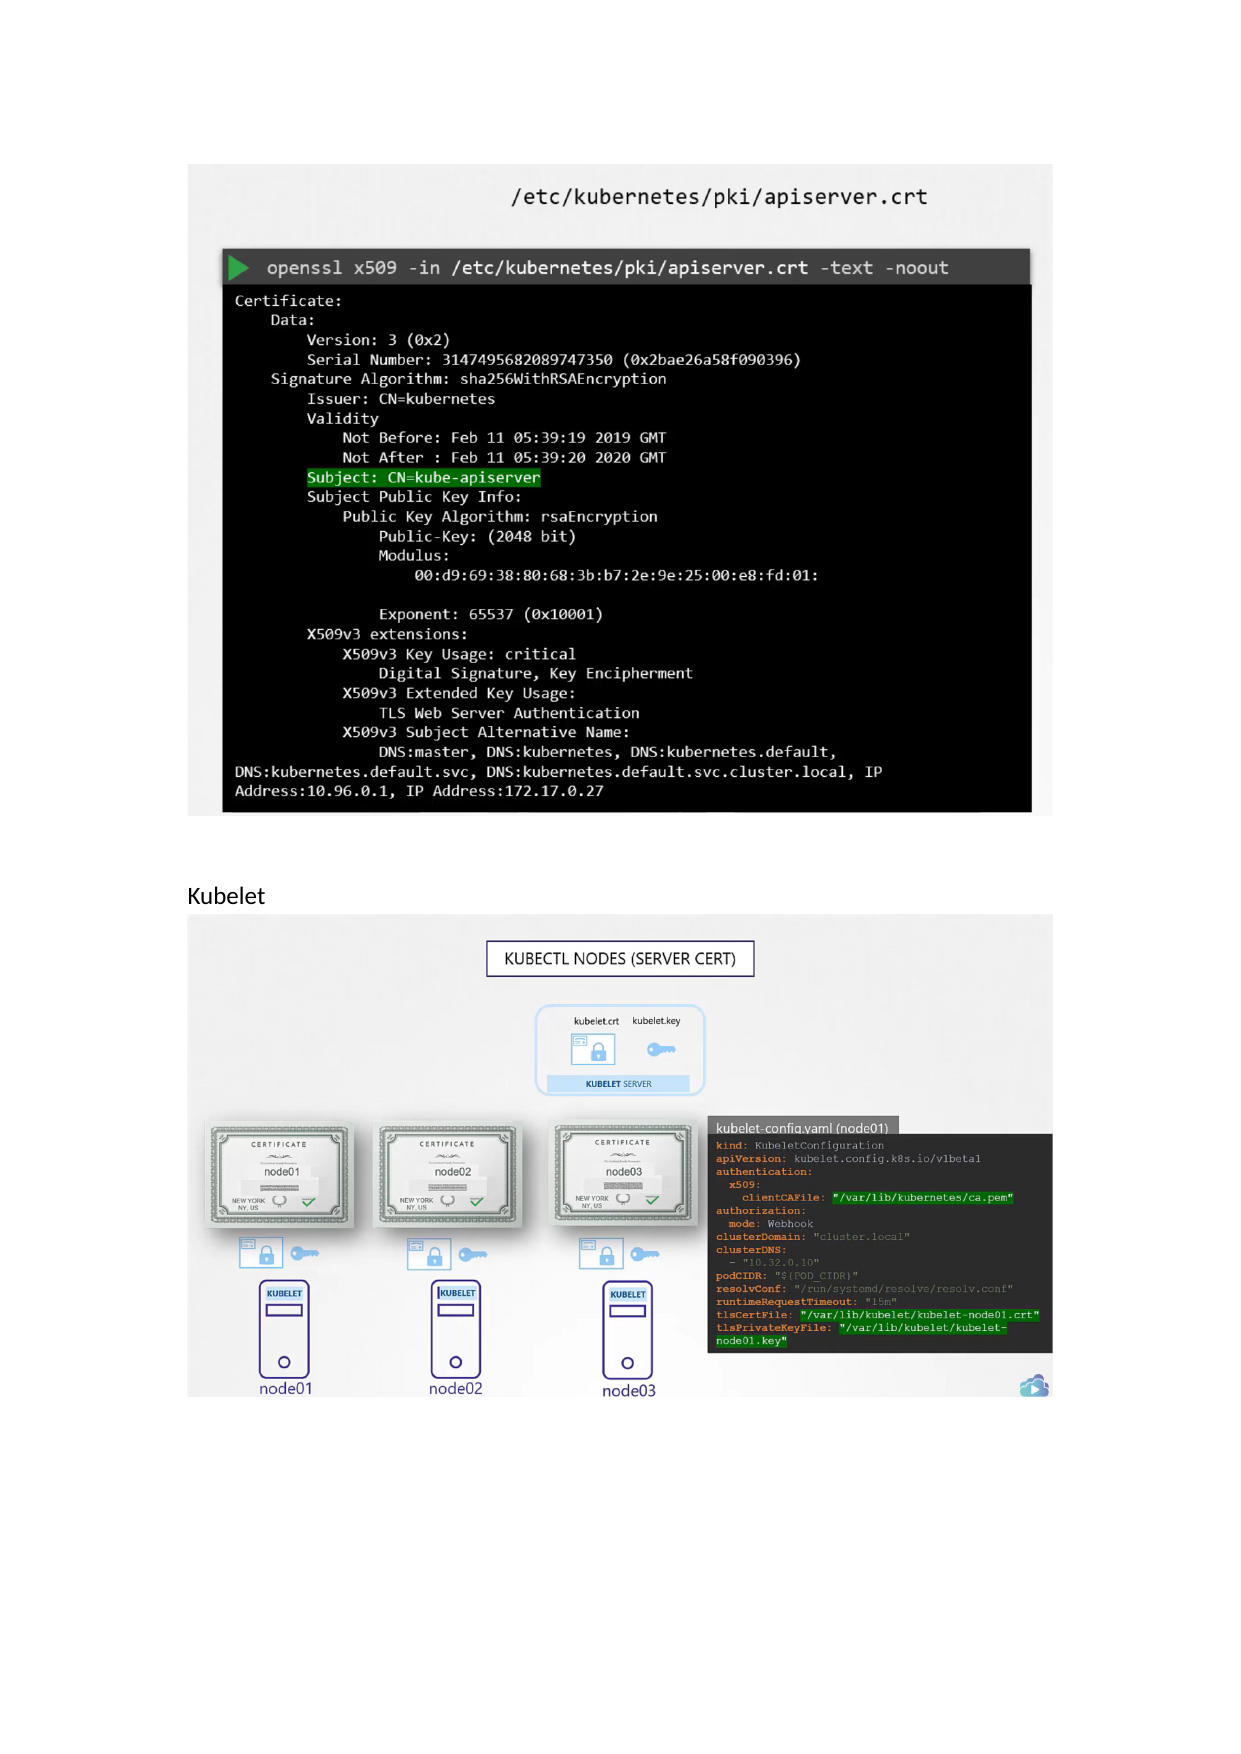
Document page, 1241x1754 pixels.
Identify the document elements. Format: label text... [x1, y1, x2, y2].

picture [187, 914, 1053, 1397]
text Kubelet [187, 877, 1053, 914]
picture [187, 164, 1053, 816]
